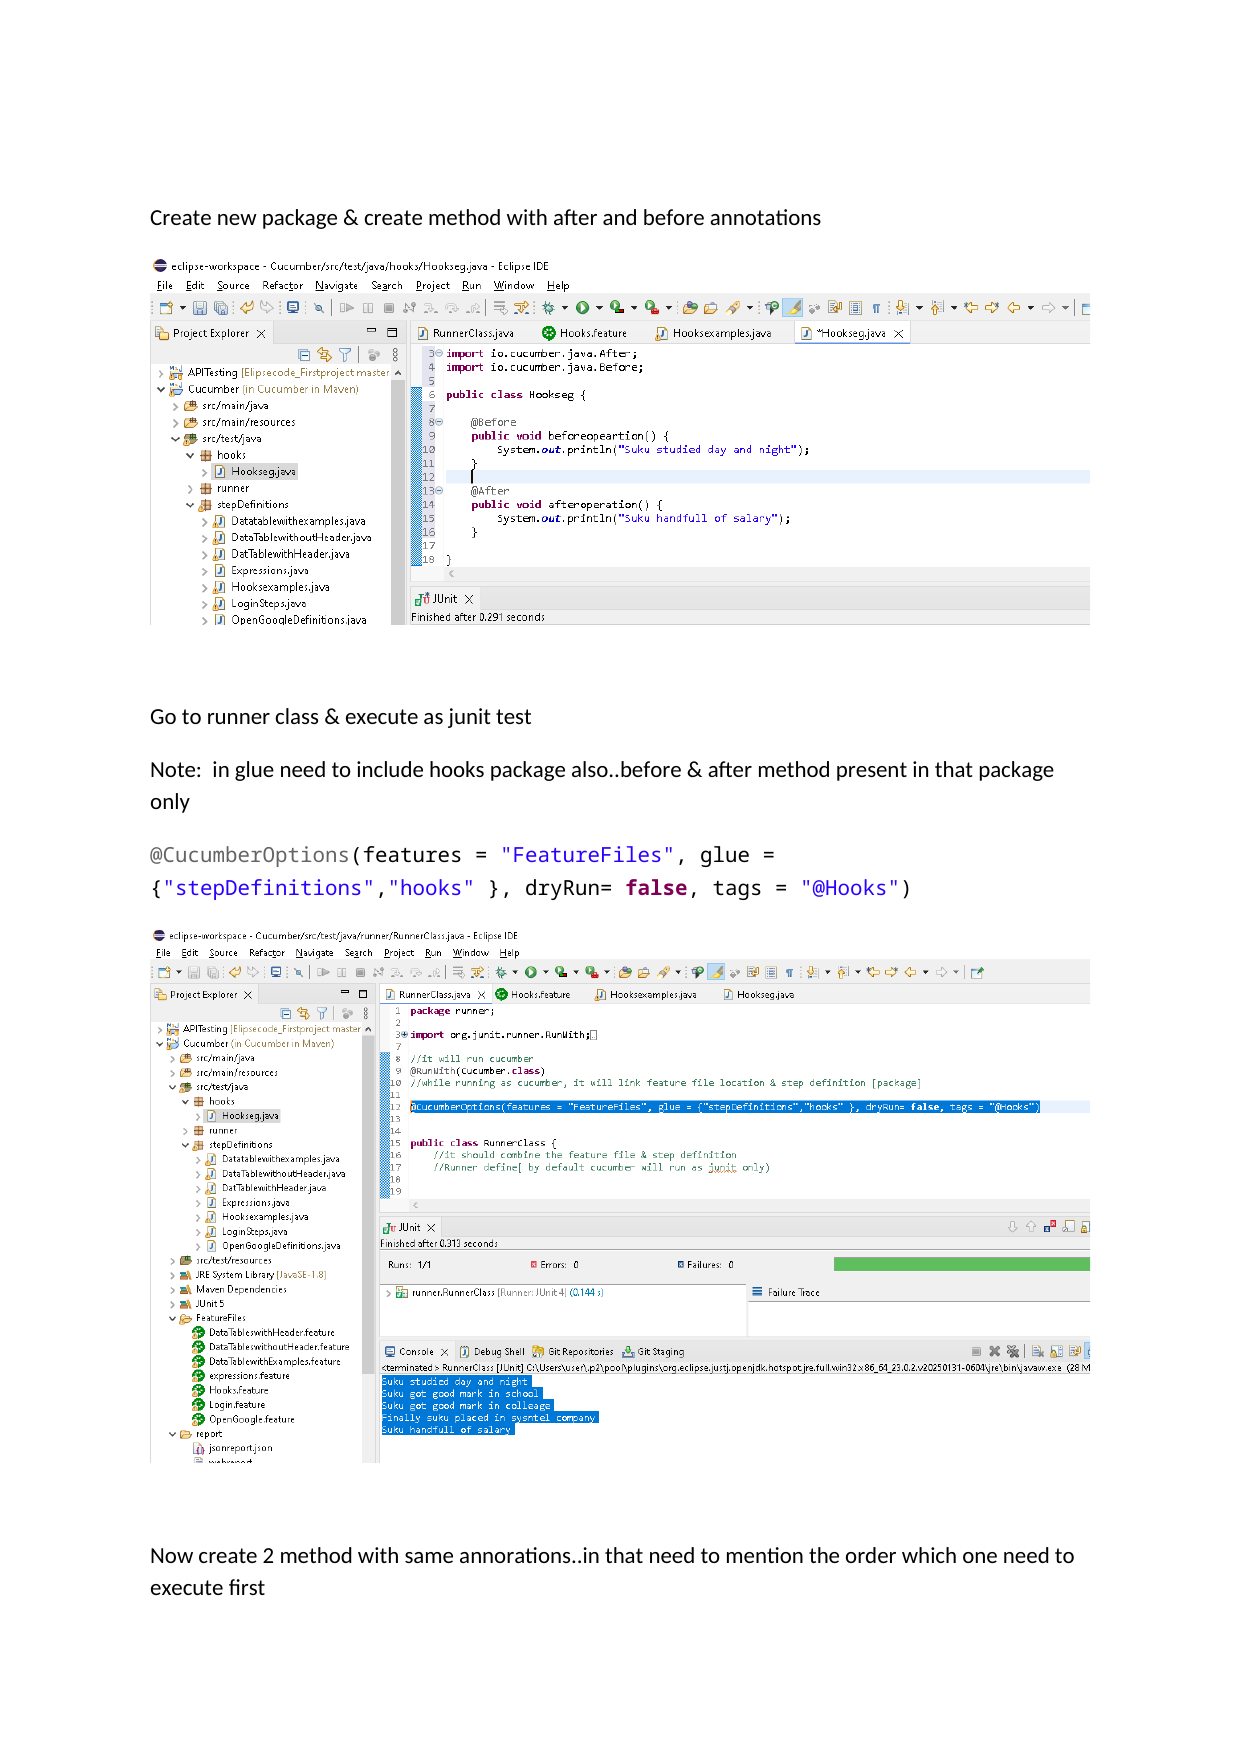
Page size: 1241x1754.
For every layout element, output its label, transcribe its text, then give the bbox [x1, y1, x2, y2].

text Now create 2 method with same annorations..in that need to mention the order which one need to execute first [150, 1541, 1090, 1601]
text @CucumberOptions(features = "FeatureFiles", glue = {"stepDefinitions","hooks" }, dryRun= false, tags = "@Hooks") [150, 841, 1090, 902]
text Go to runner class & execute as junit test [150, 702, 1090, 730]
picture [150, 926, 1091, 1463]
text Create new package & create method with after and before annotations [150, 203, 1090, 231]
text Note: in glue need to include hooks package also..before & after method present in that package only [150, 755, 1090, 816]
picture [150, 256, 1091, 625]
